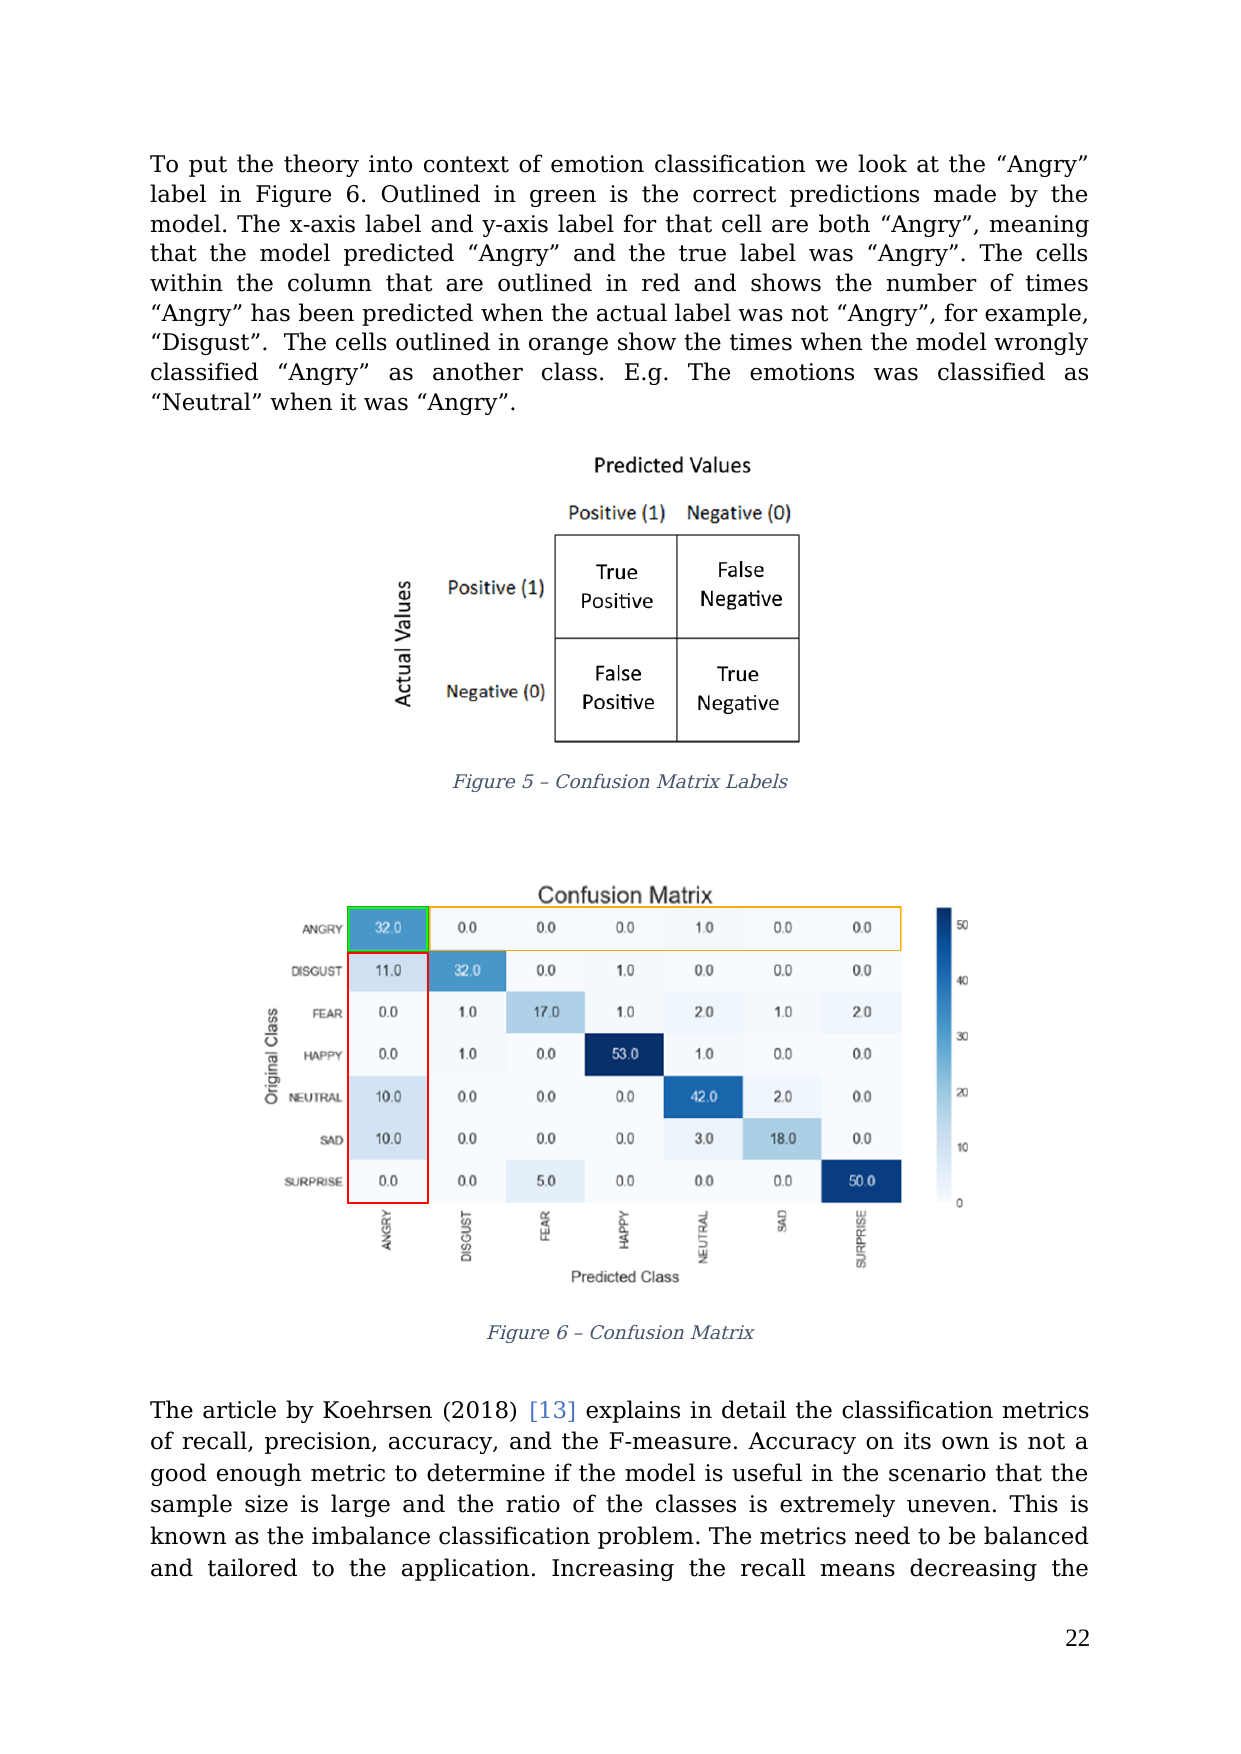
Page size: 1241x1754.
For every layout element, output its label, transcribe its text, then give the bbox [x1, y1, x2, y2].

text Figure 6 – Confusion Matrix [150, 1321, 1090, 1343]
picture [228, 859, 1013, 1302]
text Figure 5 – Confusion Matrix Labels [150, 770, 1090, 792]
text To put the theory into context of emotion classification we look at the “Angry” label in Figure 6. Outlined in green is the correct predictions made by the model. The x-axis label and y-axis label for that cell are both “Angry”, meaning that the model predicted “Angry” and the true label was “Angry”. The cells within the column that are outlined in red and shows the number of times “Angry” has been predicted when the actual label was not “Angry”, for example, “Disgust”. The cells outlined in orange show the times when the model wrongly classified “Angry” as another class. E.g. The emotions was classified as “Neutral” when it was “Angry”. [150, 150, 1090, 415]
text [150, 1396, 1090, 1581]
picture [371, 433, 869, 752]
